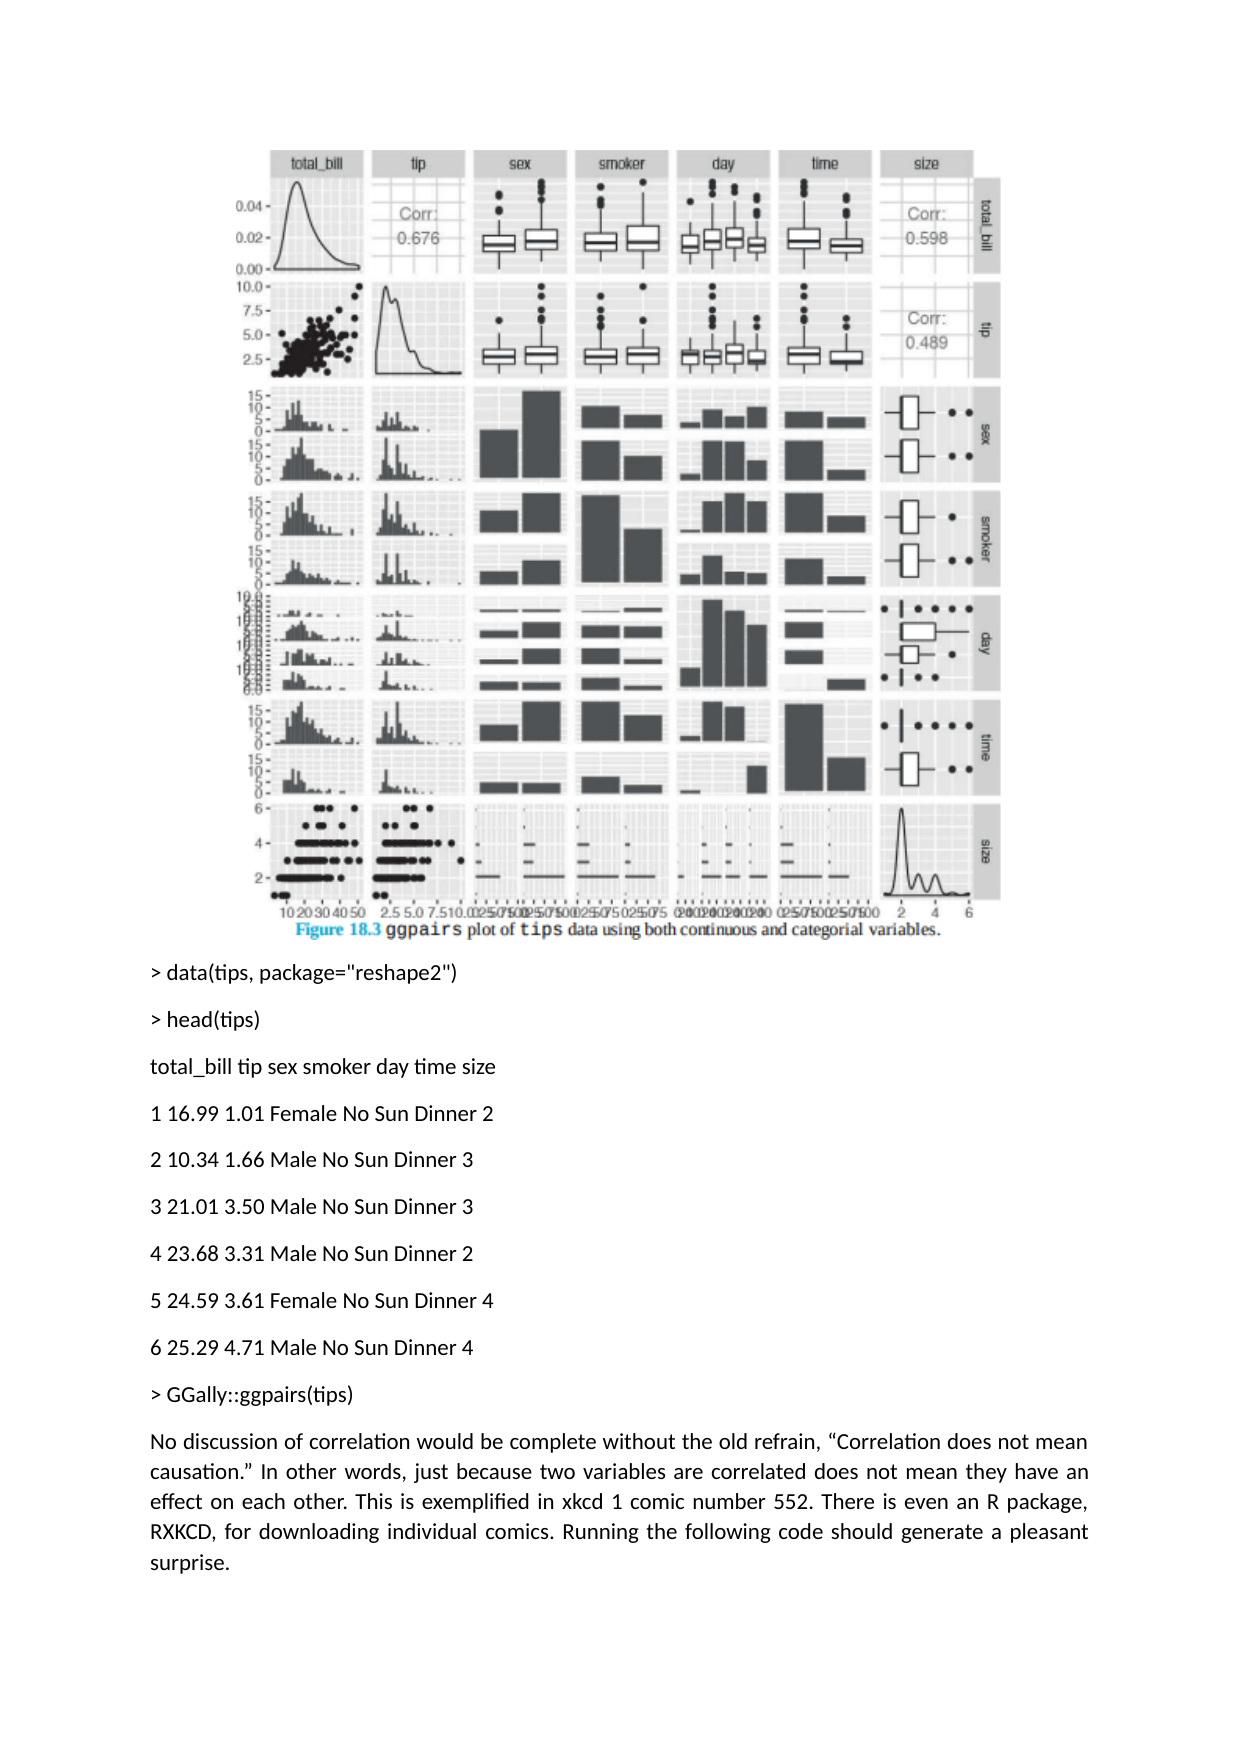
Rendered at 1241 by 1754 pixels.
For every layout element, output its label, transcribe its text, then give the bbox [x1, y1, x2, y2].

text 1 16.99 1.01 Female No Sun Dinner 2 [150, 1099, 1090, 1127]
text > head(tips) [150, 1005, 1090, 1033]
text 2 10.34 1.66 Male No Sun Dinner 3 [150, 1146, 1090, 1173]
text > GGally::ggpairs(tips) [150, 1380, 1090, 1408]
text > data(tips, package="reshape2") [150, 958, 1090, 986]
text 5 24.59 3.61 Female No Sun Dinner 4 [150, 1286, 1090, 1314]
text total_bill tip sex smoker day time size [150, 1052, 1090, 1080]
text No discussion of correlation would be complete without the old refrain, “Correlation does not mean causation.” In other words, just because two variables are correlated does not mean they have an effect on each other. This is exemplified in xkcd 1 comic number 552. There is even an R package, RXKCD, for downloading individual comics. Running the following code should generate a pleasant surprise. [150, 1427, 1090, 1576]
text 4 23.68 3.31 Male No Sun Dinner 2 [150, 1239, 1090, 1267]
text 3 21.01 3.50 Male No Sun Dinner 3 [150, 1192, 1090, 1220]
text 6 25.29 4.71 Male No Sun Dinner 4 [150, 1333, 1090, 1361]
picture [236, 150, 1004, 940]
